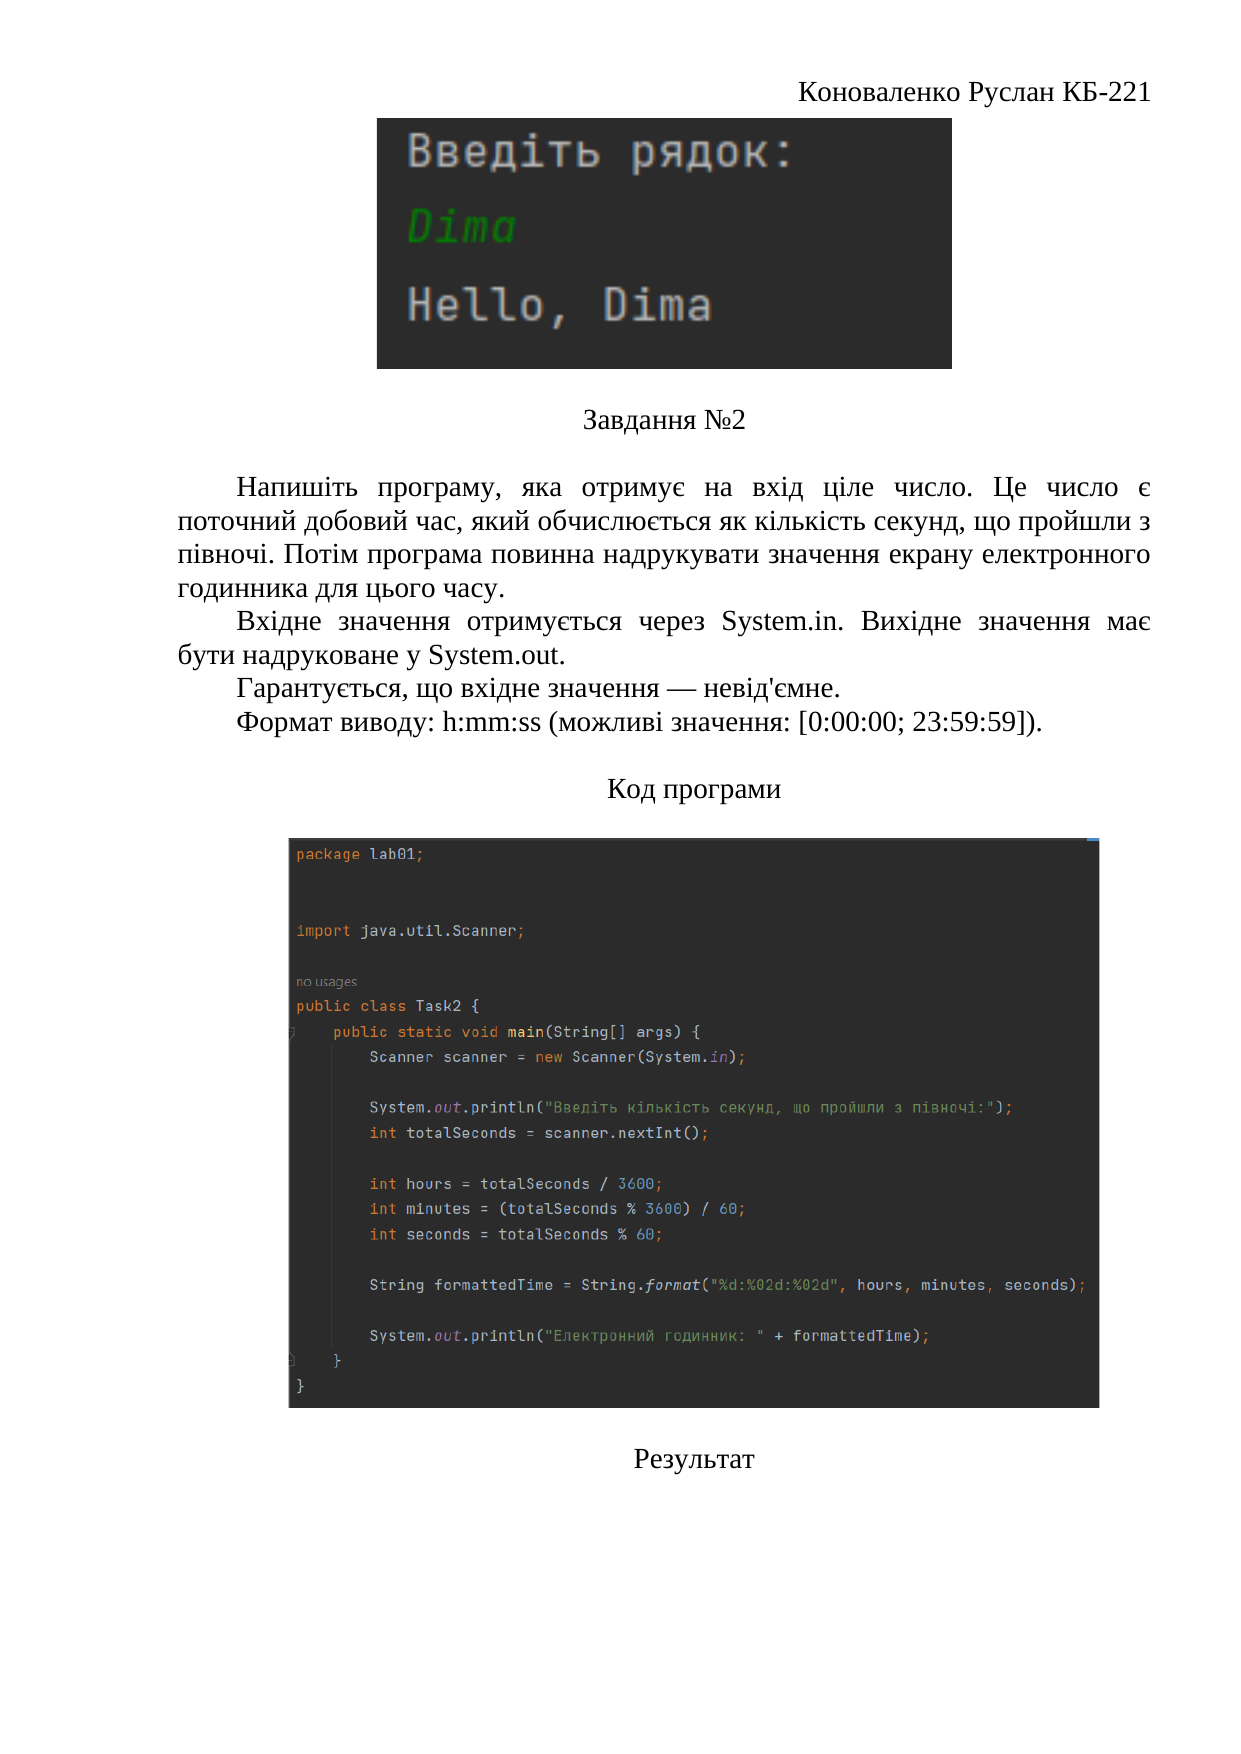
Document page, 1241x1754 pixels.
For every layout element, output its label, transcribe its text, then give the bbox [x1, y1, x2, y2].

list Завдання №2 [177, 402, 1152, 436]
list Код програми [177, 771, 1152, 804]
list Формат виводу: h:mm:ss (можливі значення: [0:00:00; 23:59:59]). [177, 704, 1152, 737]
picture [288, 838, 1100, 1408]
list Вхідне значення отримується через System.in. Вихідне значення має бути надруковане у System.out. [177, 603, 1152, 670]
picture [376, 118, 952, 369]
list Гарантується, що вхідне значення — невід'ємне. [177, 670, 1152, 704]
list Результат [177, 1441, 1152, 1475]
list Напишіть програму, яка отримує на вхід ціле число. Це число є поточний добовий час, який обчислюється як кількість секунд, що пройшли з півночі. Потім програма повинна надрукувати значення екрану електронного годинника для цього часу. [177, 469, 1152, 603]
